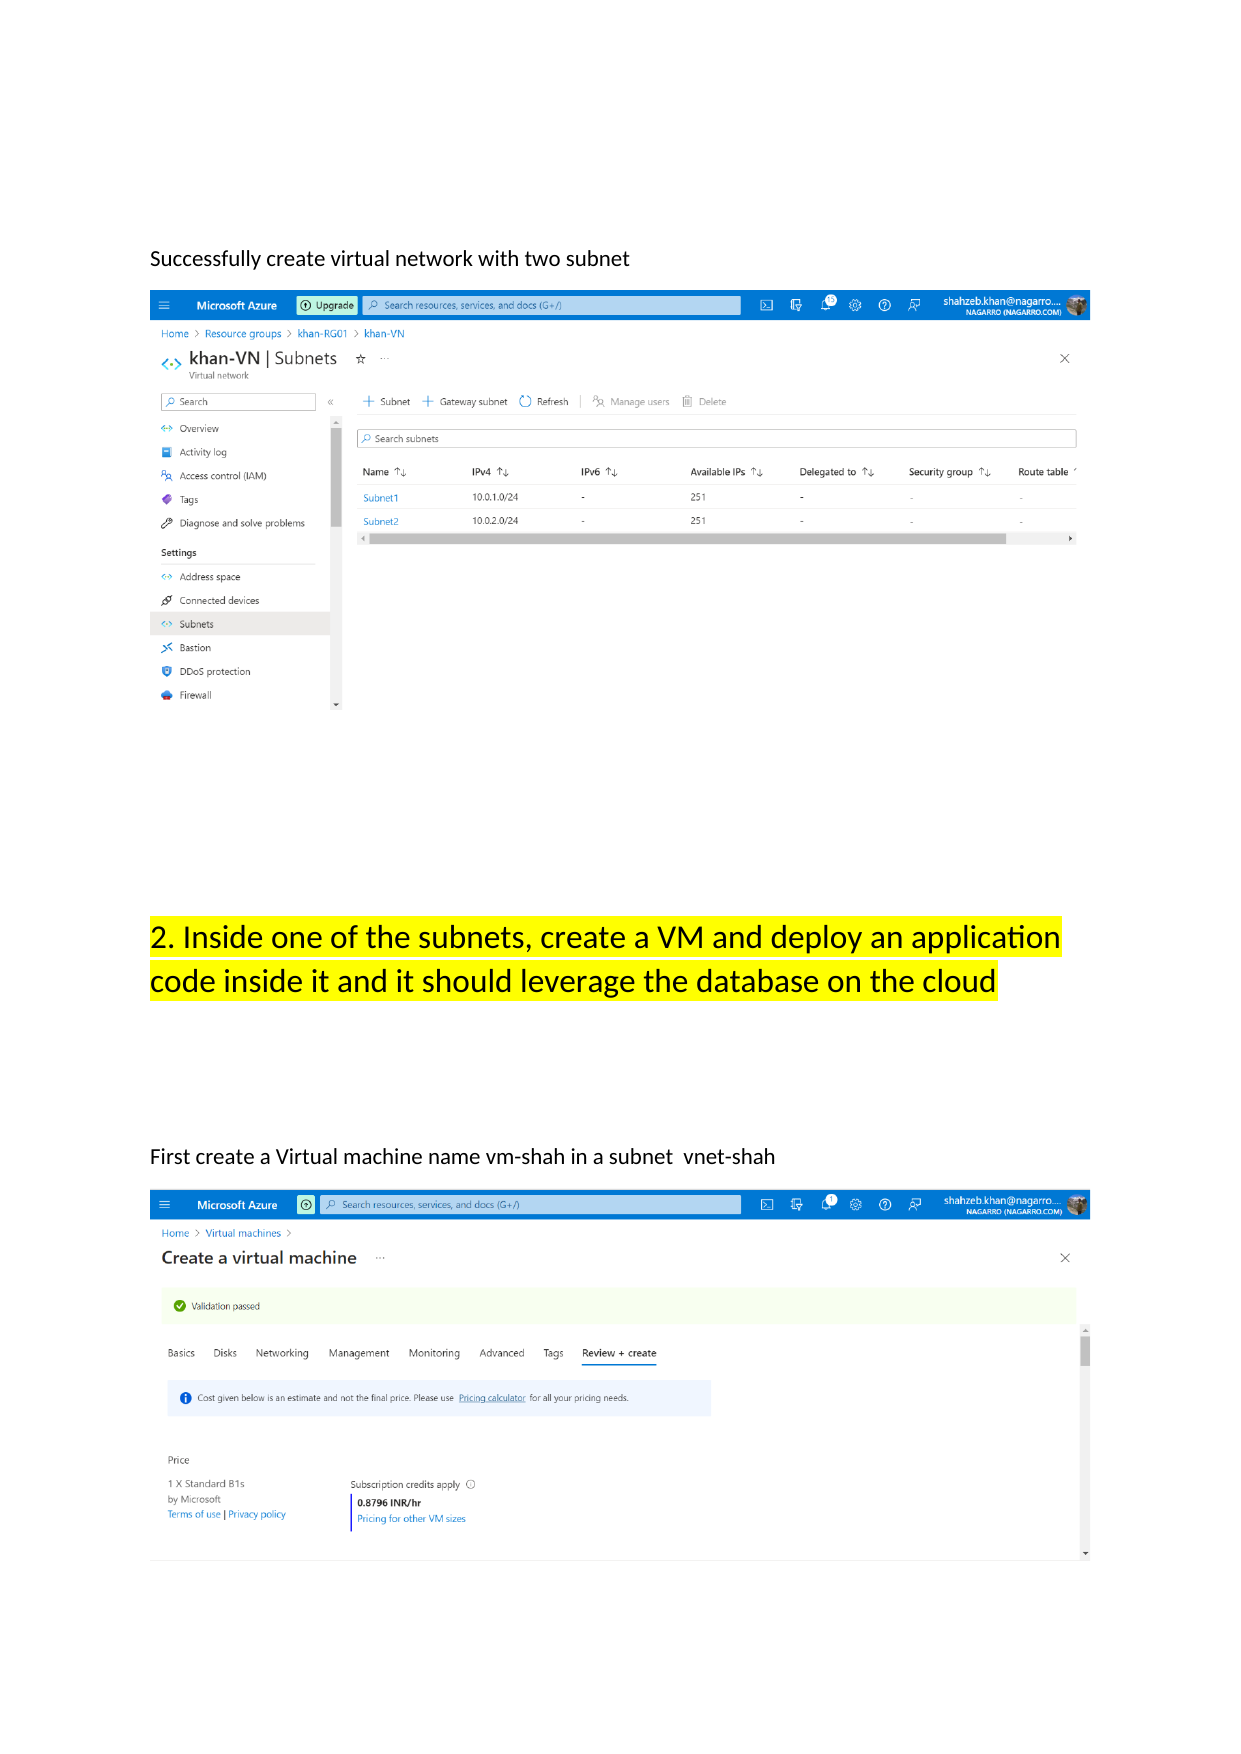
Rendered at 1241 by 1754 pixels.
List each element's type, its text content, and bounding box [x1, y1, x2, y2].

text First create a Virtual machine name vm-shah in a subnet vnet-shah [150, 1142, 1090, 1170]
text Successfully create virtual network with two subnet [150, 244, 1090, 272]
picture [150, 1188, 1091, 1569]
picture [150, 290, 1091, 710]
text 2. Inside one of the subnets, create a VM and deploy an application code inside it and it should leverage the database on the cloud [150, 916, 1090, 1001]
